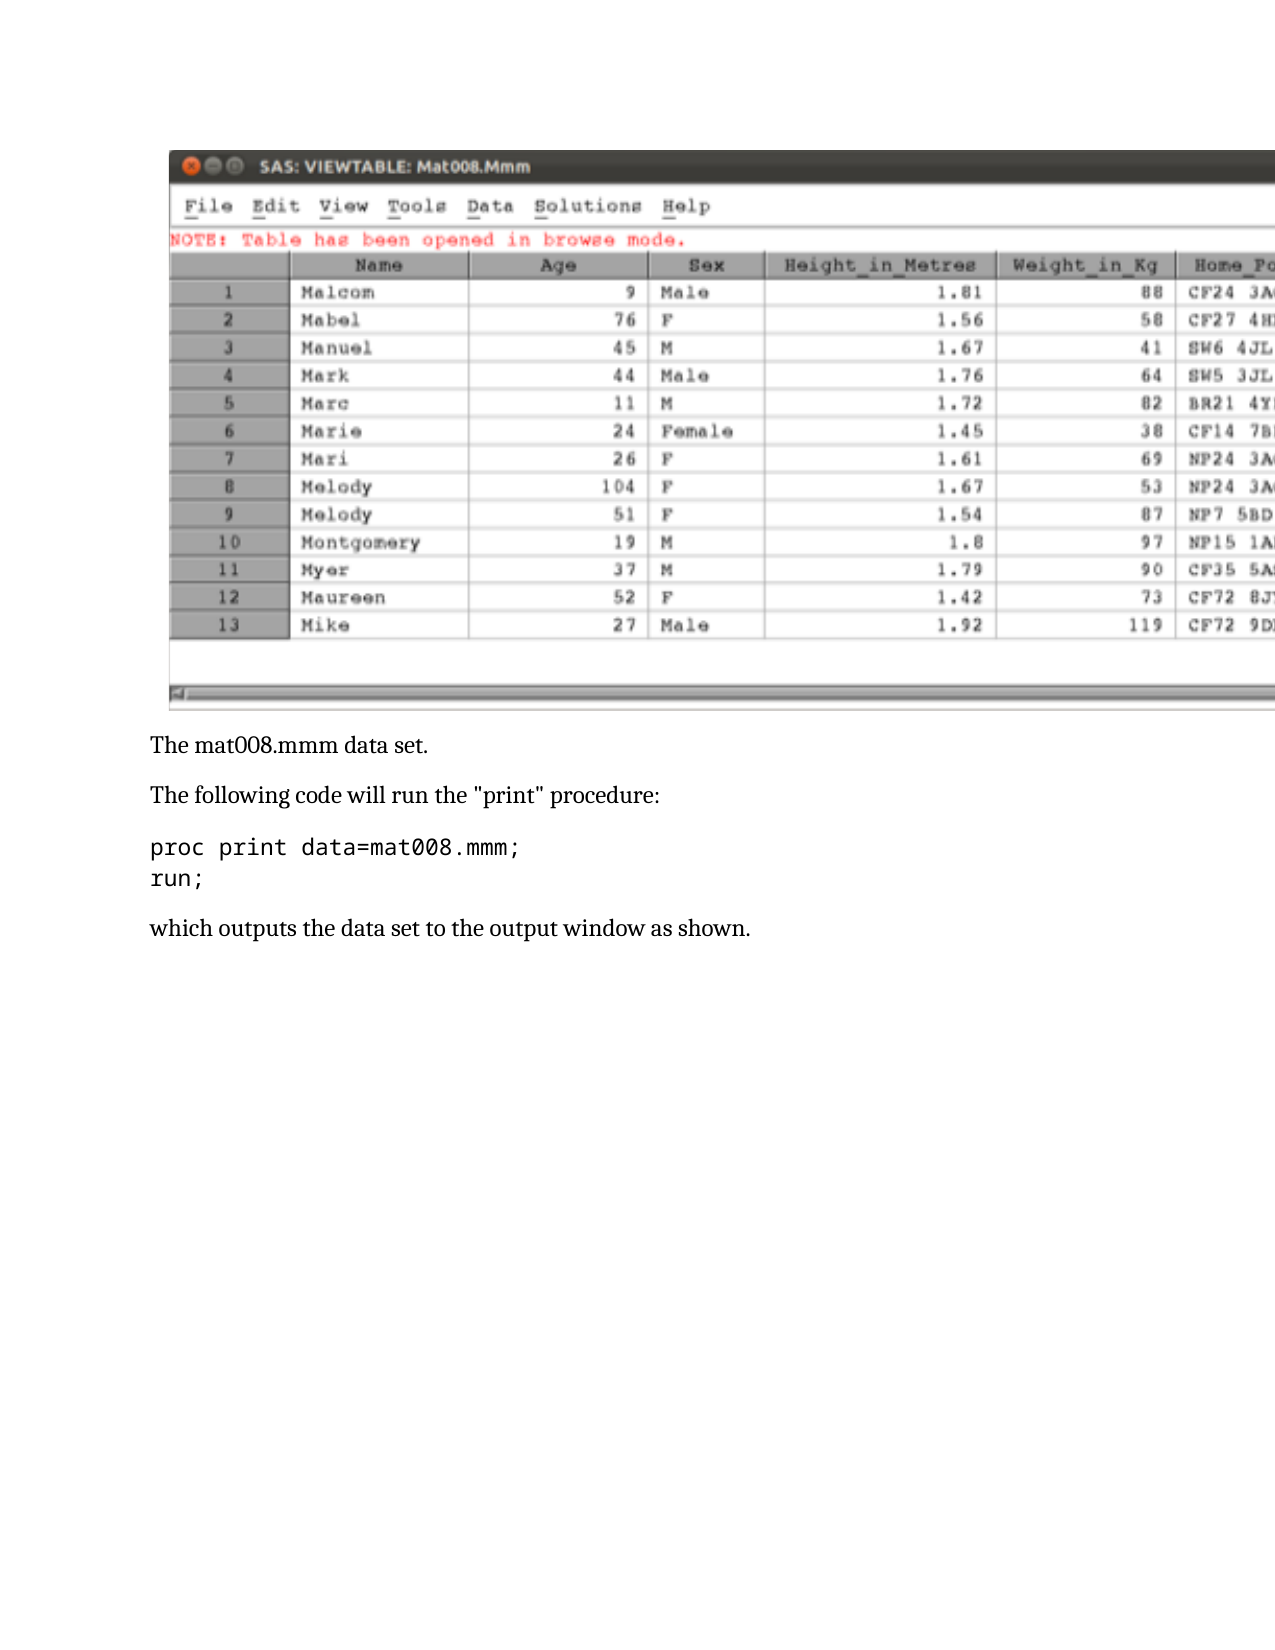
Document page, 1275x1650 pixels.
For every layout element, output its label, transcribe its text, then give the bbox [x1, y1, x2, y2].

text proc print data=mat008.mmm;run; [150, 830, 1125, 893]
text The following code will run the "print" procedure: [150, 781, 1125, 809]
text which outputs the data set to the output window as shown. [150, 914, 1125, 942]
picture [168, 150, 1275, 711]
